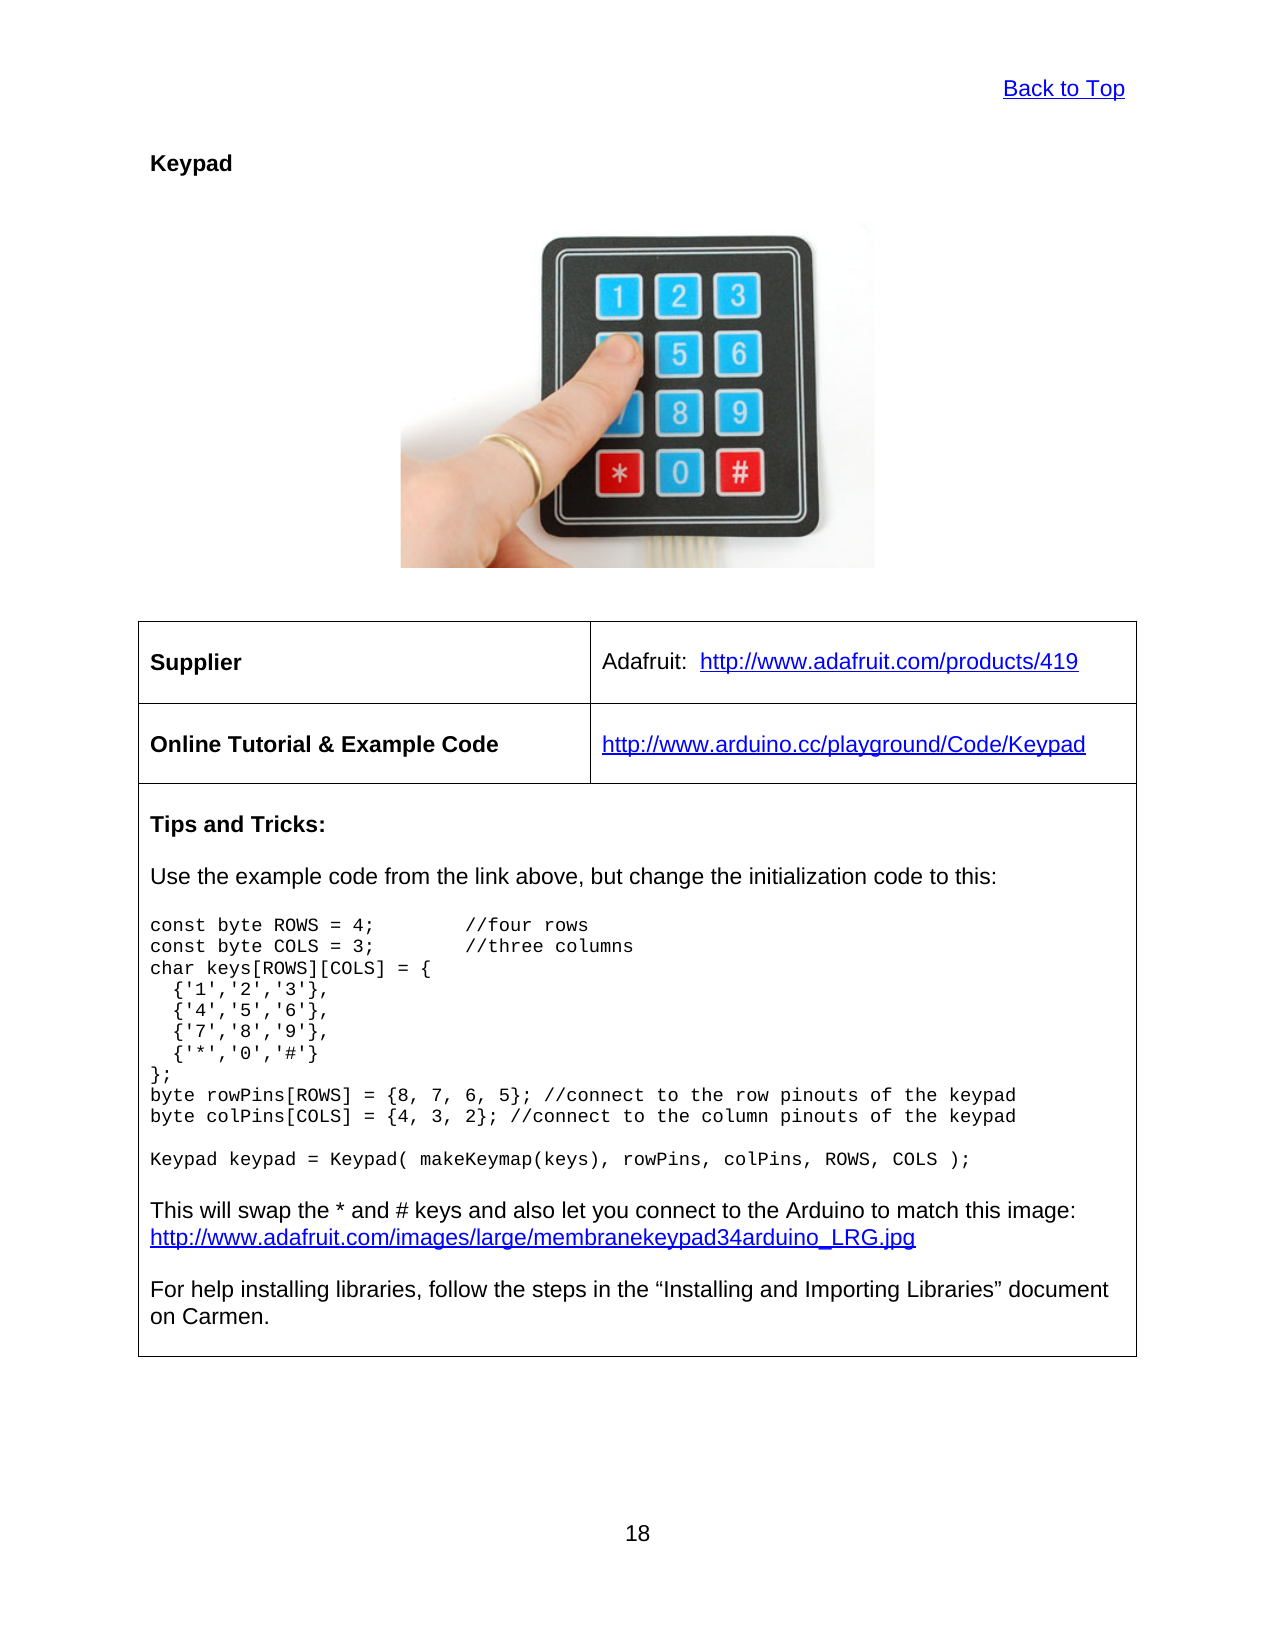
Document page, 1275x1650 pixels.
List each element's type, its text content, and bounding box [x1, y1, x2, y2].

table_cell Online Tutorial & Example Code [139, 704, 590, 783]
picture [400, 202, 875, 568]
text Keypad [150, 150, 1125, 176]
table_cell http://www.arduino.cc/playground/Code/Keypad [591, 704, 1136, 783]
table_header Adafruit: http://www.adafruit.com/products/419 [591, 622, 1136, 703]
table_cell Tips and Tricks: Use the example code from the link above, but change the initialization code to this: const byte ROWS = 4; //four rows const byte COLS = 3; //three columns char keys[ROWS][COLS] = { {'1','2','3'}, {'4','5','6'}, {'7','8','9'}, {'*','0','#'} }; byte rowPins[ROWS] = {8, 7, 6, 5}; //connect to the row pinouts of the keypad byte colPins[COLS] = {4, 3, 2}; //connect to the column pinouts of the keypad Keypad keypad = Keypad( makeKeymap(keys), rowPins, colPins, ROWS, COLS ); This will swap the * and # keys and also let you connect to the Arduino to match this image: http://www.adafruit.com/images/large/membranekeypad34arduino_LRG.jpg For help installing libraries, follow the steps in the “Installing and Importing Libraries” document on Carmen. [139, 784, 1136, 1356]
table_header Supplier [139, 622, 590, 703]
